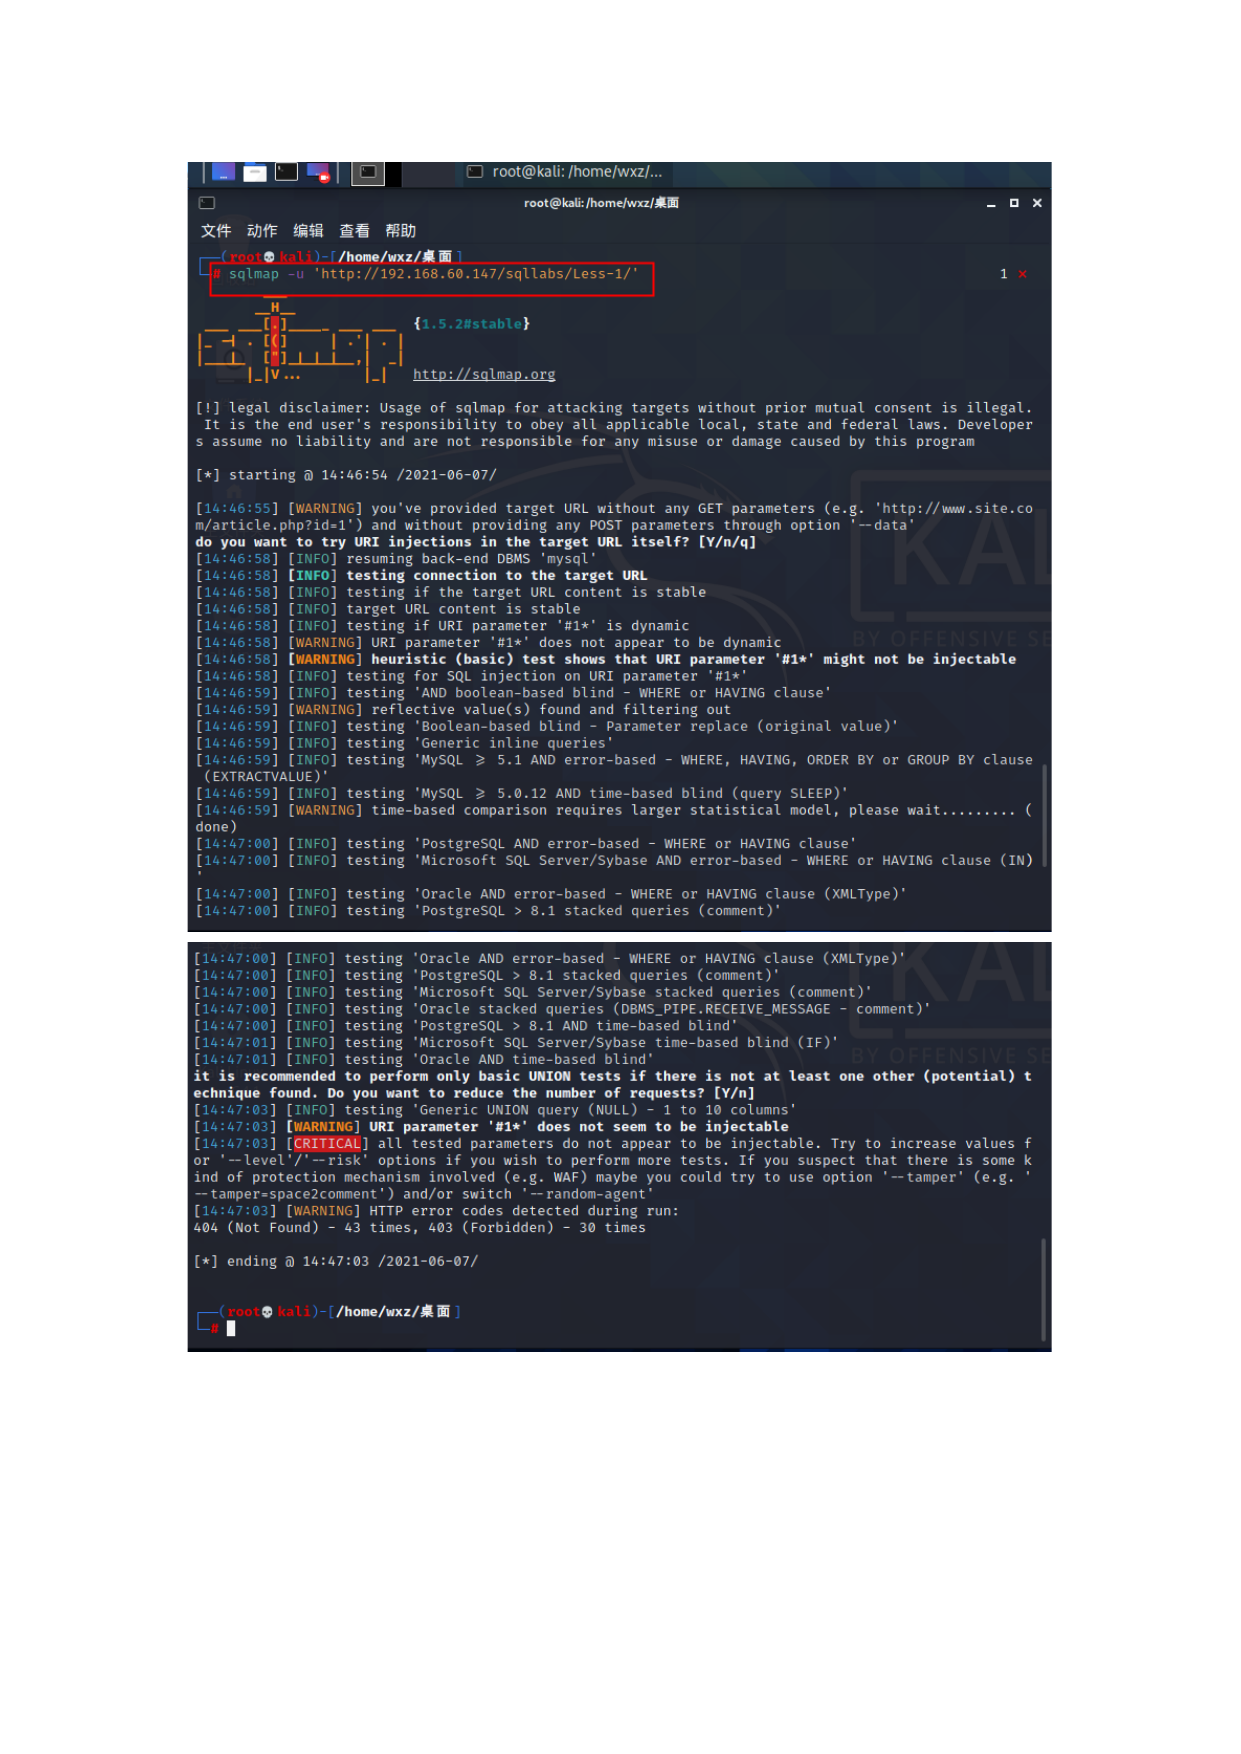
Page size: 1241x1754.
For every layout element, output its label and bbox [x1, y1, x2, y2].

picture [187, 162, 1052, 932]
picture [187, 942, 1052, 1352]
